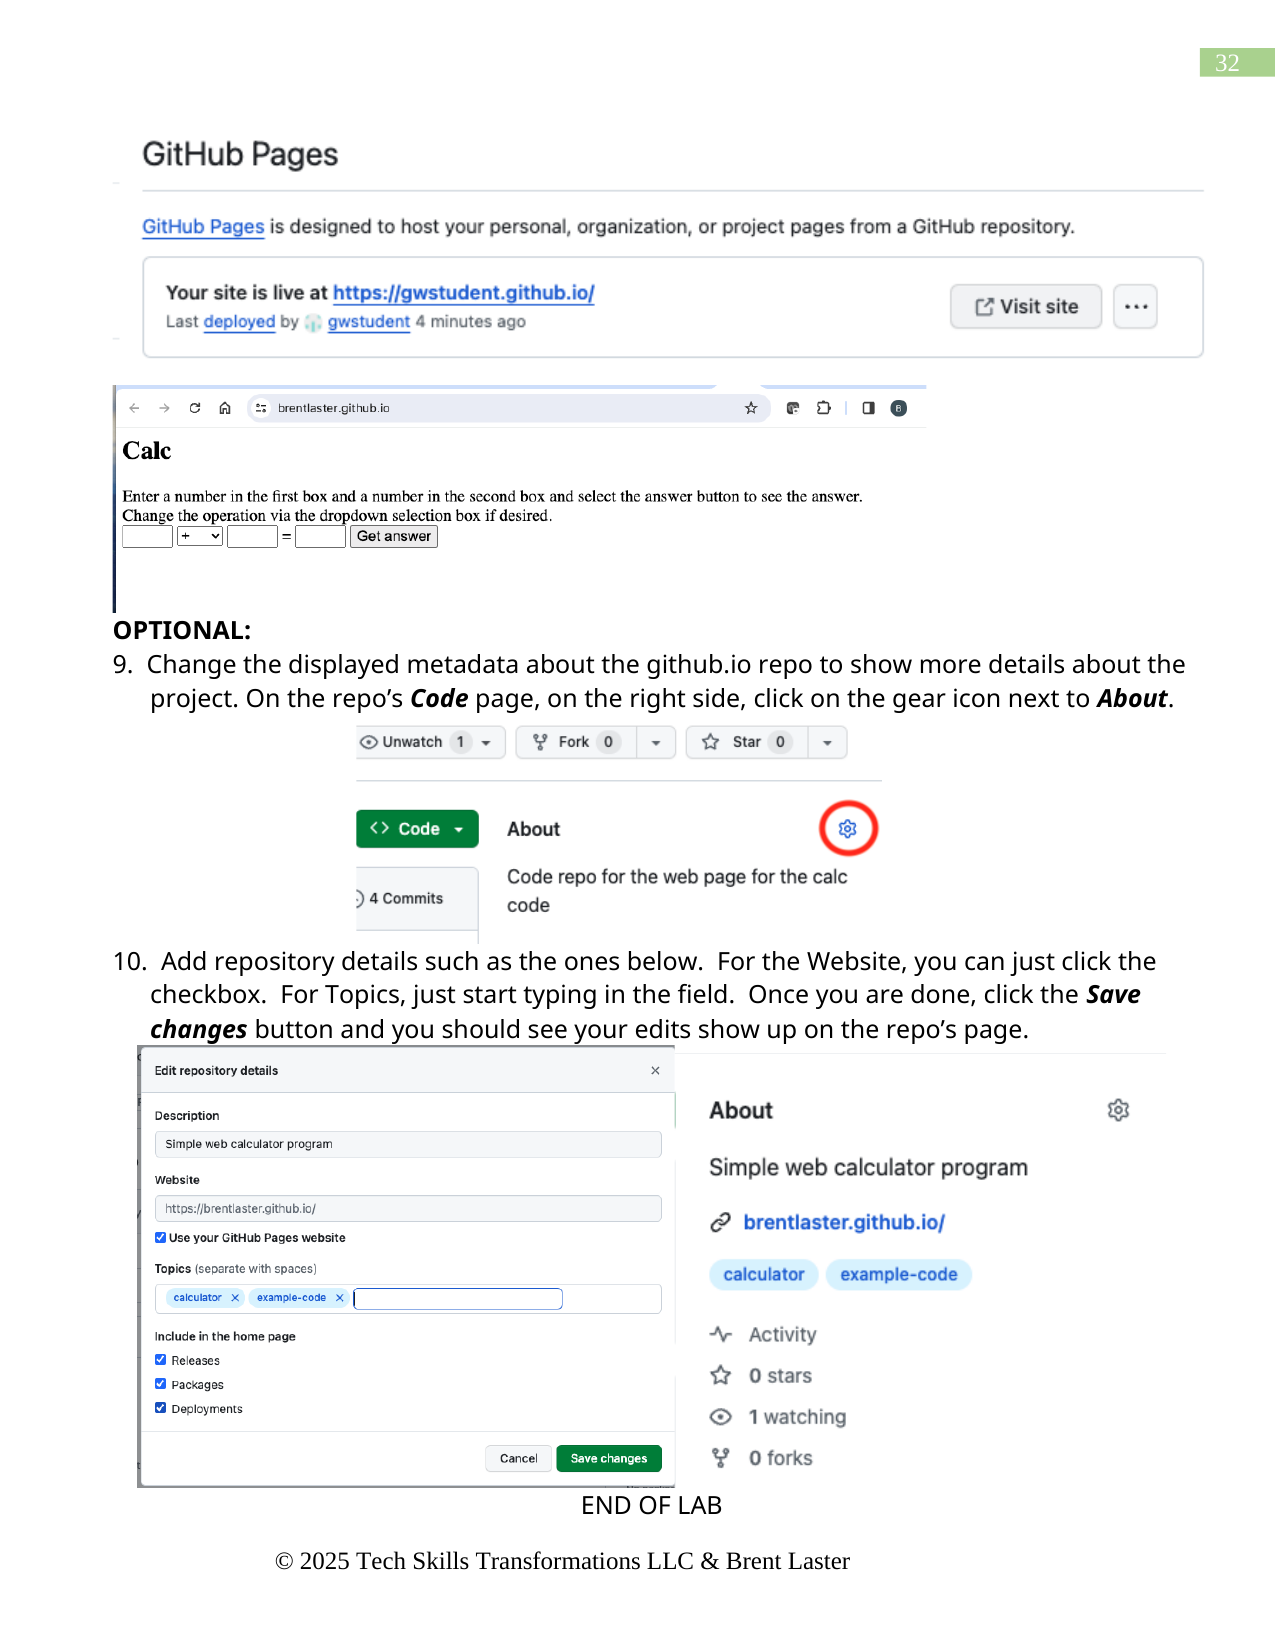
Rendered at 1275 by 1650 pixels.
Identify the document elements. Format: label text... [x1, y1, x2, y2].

text 10. Add repository details such as the ones below. For the Website, you can just click the checkbox. For Topics, just start typing in the field. Once you are done, click the Save changes button and you should see your edits show up on the repo’s page. [112, 943, 1200, 1045]
picture [137, 1045, 1167, 1488]
text 9. Change the displayed metadata about the github.io repo to show more details about the project. On the repo’s Code page, on the right side, click on the gear icon next to About. [112, 647, 1200, 715]
picture [356, 715, 882, 944]
picture [112, 124, 1238, 613]
text END OF LAB [75, 1488, 1200, 1522]
text OPTIONAL: [112, 613, 1200, 647]
